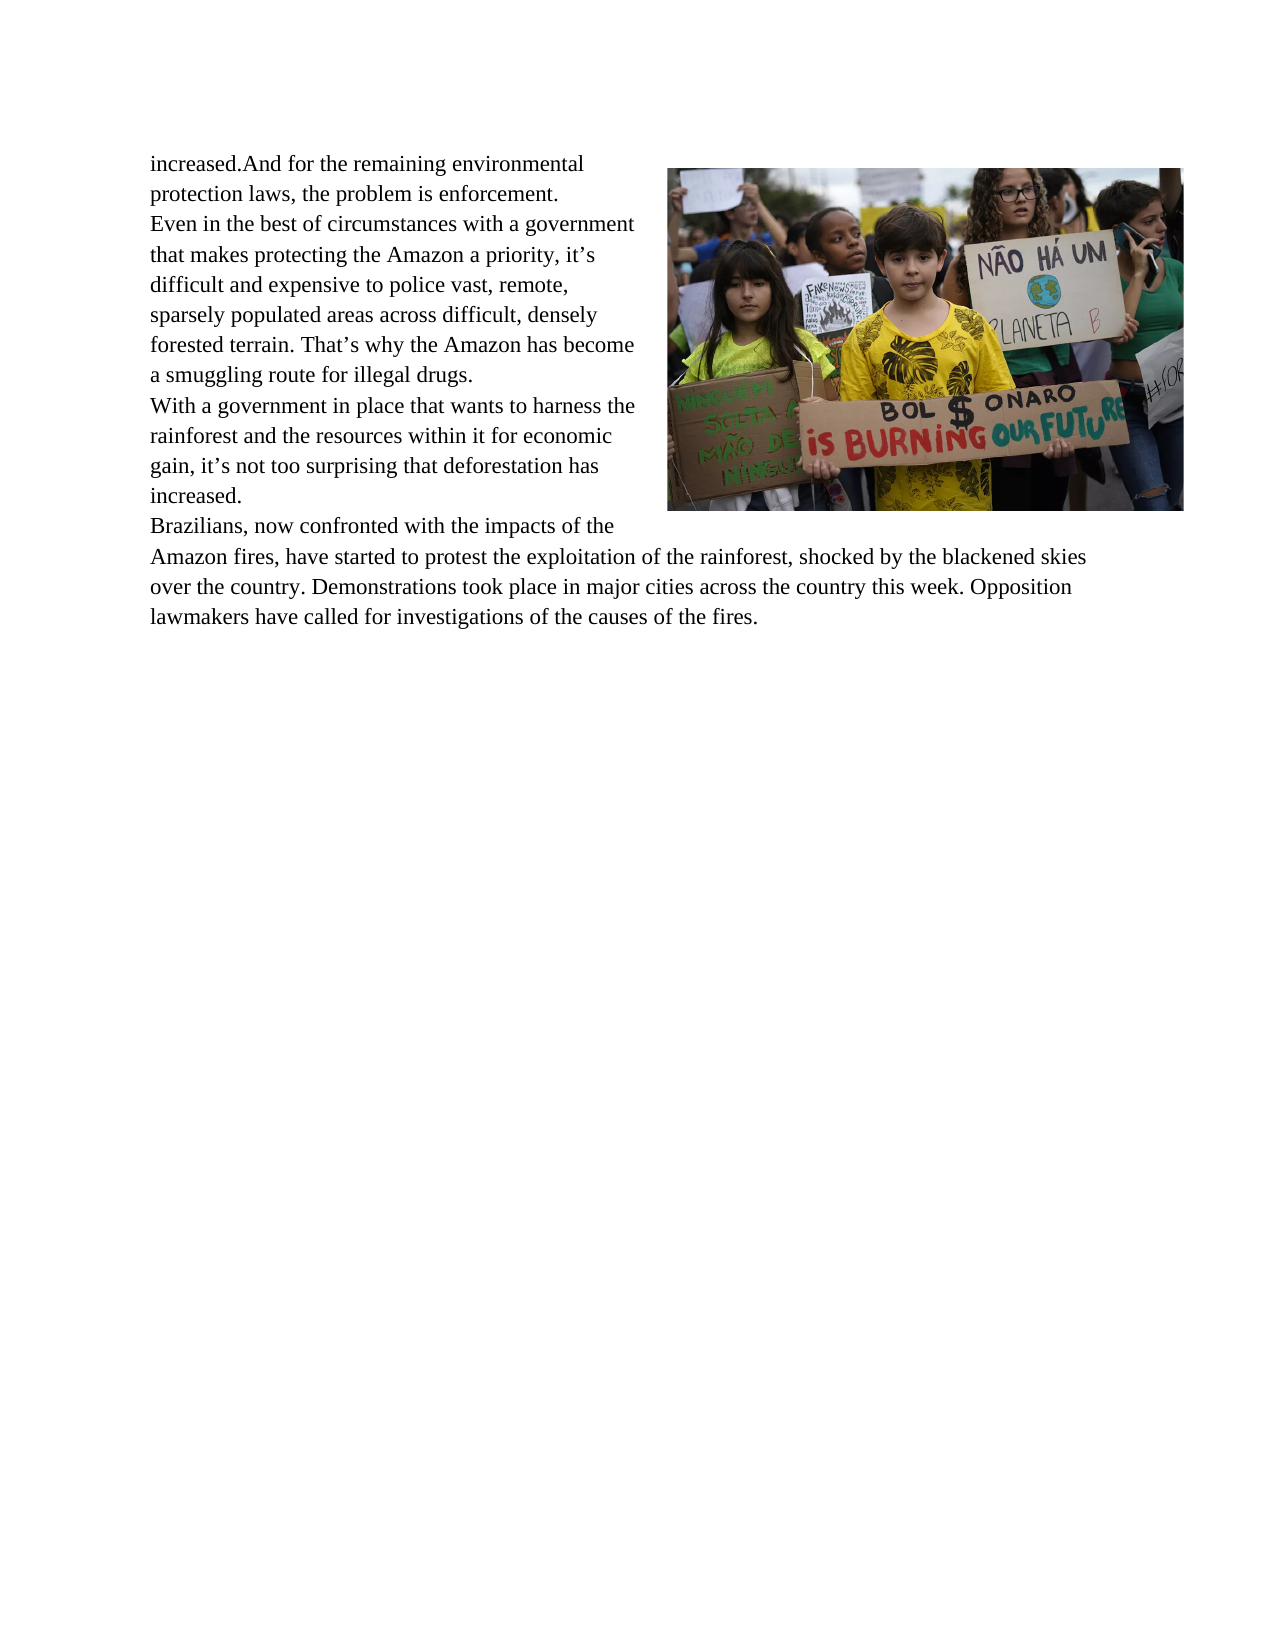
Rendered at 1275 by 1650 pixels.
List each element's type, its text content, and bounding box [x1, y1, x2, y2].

picture [667, 168, 1184, 511]
text With a government in place that wants to harness the rainforest and the resources within it for economic gain, it’s not too surprising that deforestation has increased. [150, 392, 667, 509]
text Brazilians, now confronted with the impacts of the Amazon fires, have started to protest the exploitation of the rainforest, shocked by the blackened skies over the country. Demonstrations took place in major cities across the country this week. Opposition lawmakers have called for investigations of the causes of the fires. [150, 512, 1125, 629]
text increased.And for the remaining environmental protection laws, the problem is enforcement. [150, 150, 1125, 207]
text Even in the best of circumstances with a government that makes protecting the Amazon a priority, it’s difficult and expensive to police vast, remote, sparsely populated areas across difficult, densely forested terrain. That’s why the Amazon has become a smuggling route for illegal drugs. [150, 210, 667, 388]
